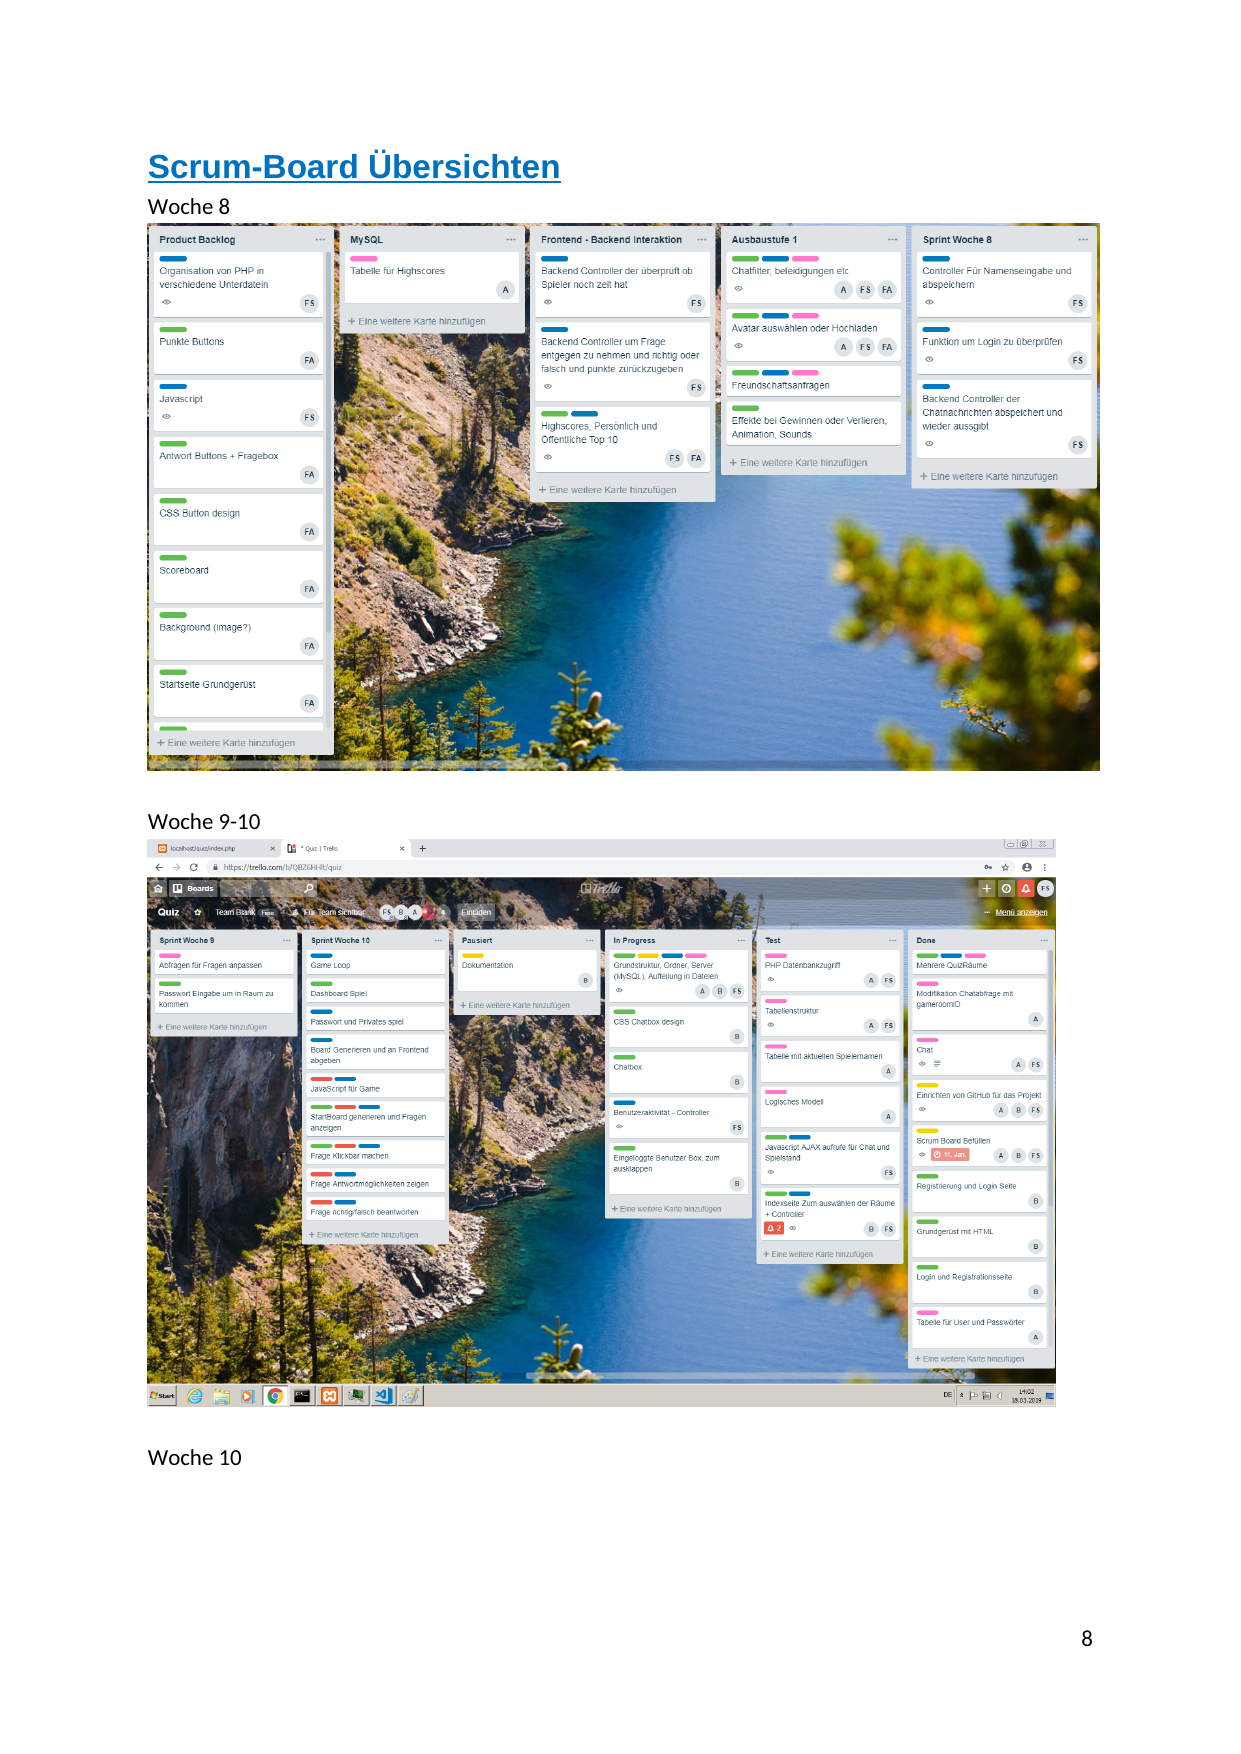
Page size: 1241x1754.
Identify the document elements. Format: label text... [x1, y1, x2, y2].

picture [147, 839, 1056, 1407]
picture [147, 223, 1100, 771]
text Woche 10 [148, 1443, 1093, 1471]
text Woche 9-10 [148, 807, 1093, 835]
subtitle Scrum-Board Übersichten [148, 148, 1093, 186]
text Woche 8 [148, 192, 1093, 220]
